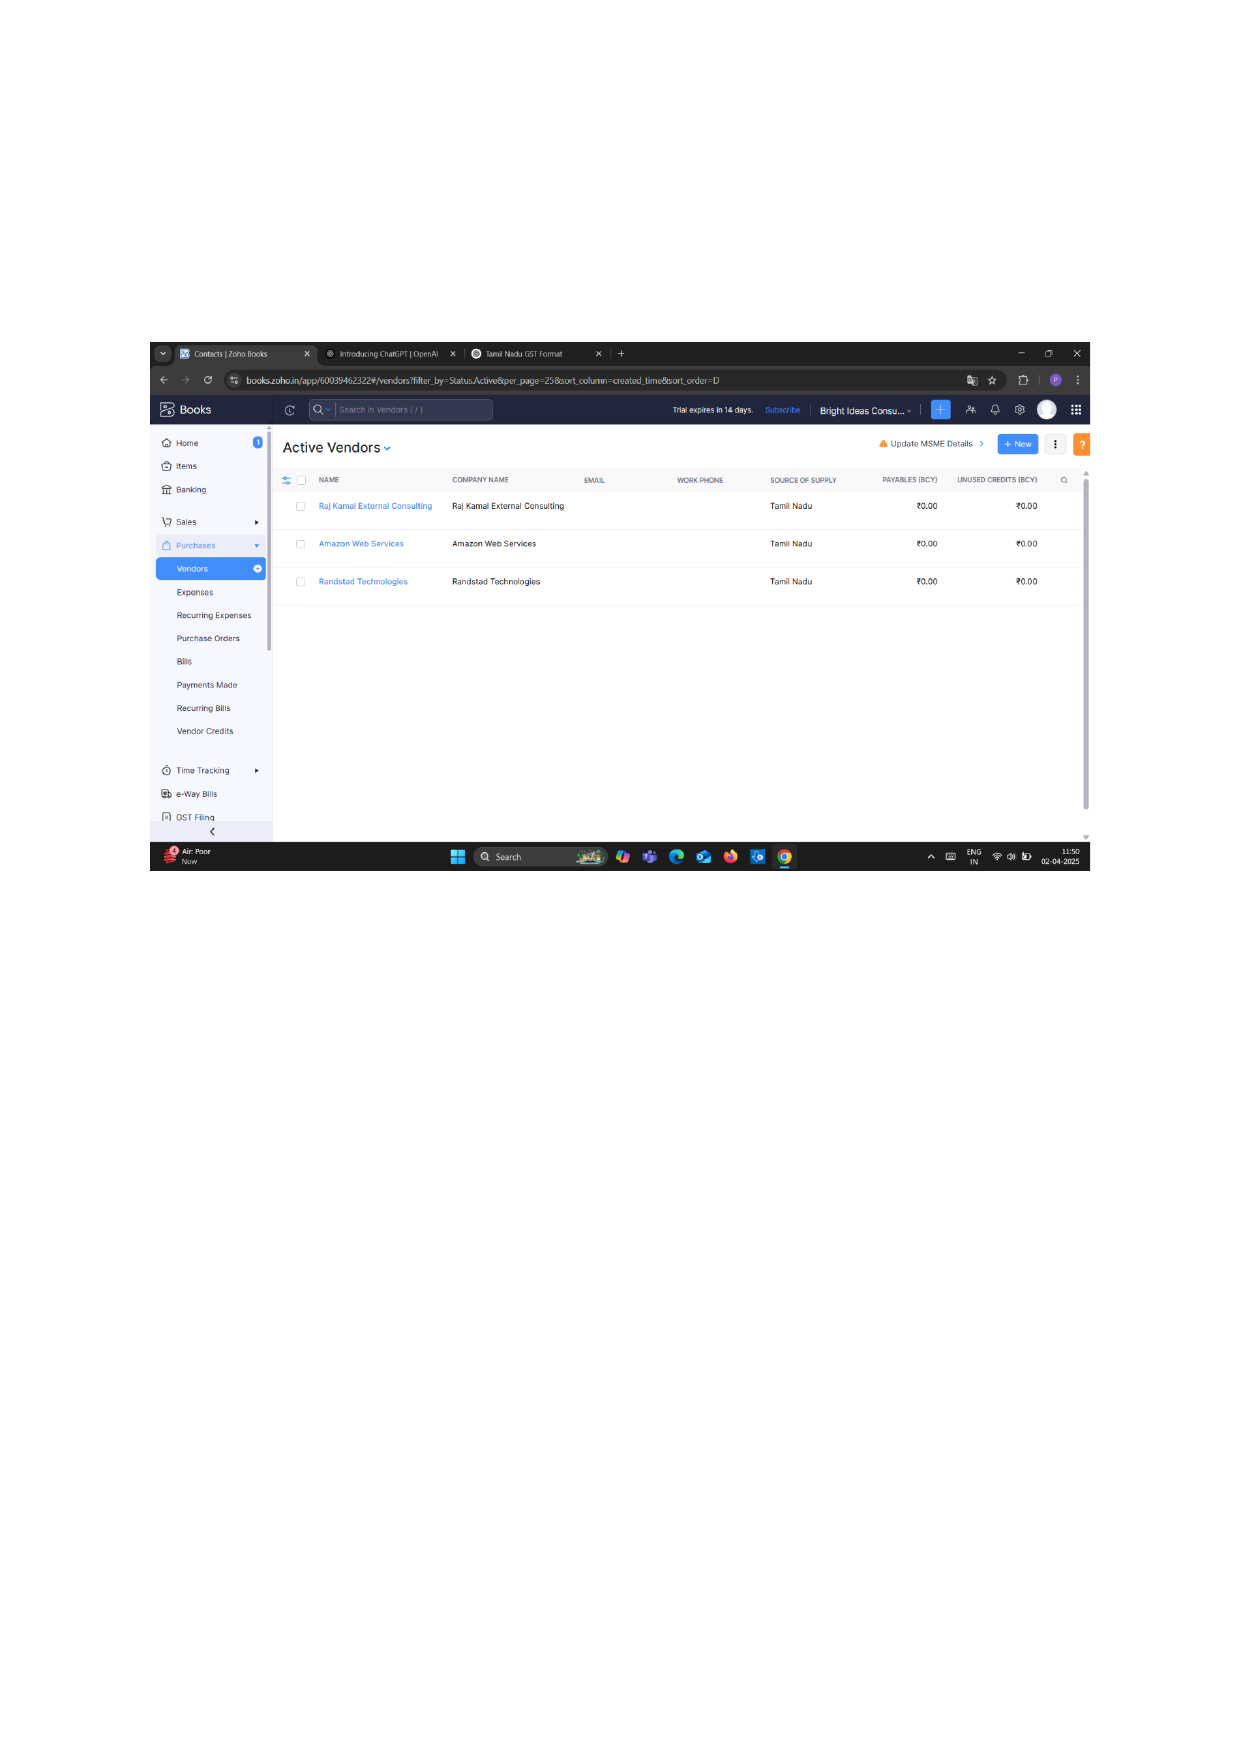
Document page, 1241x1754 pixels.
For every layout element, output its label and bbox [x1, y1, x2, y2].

picture [150, 342, 1091, 871]
